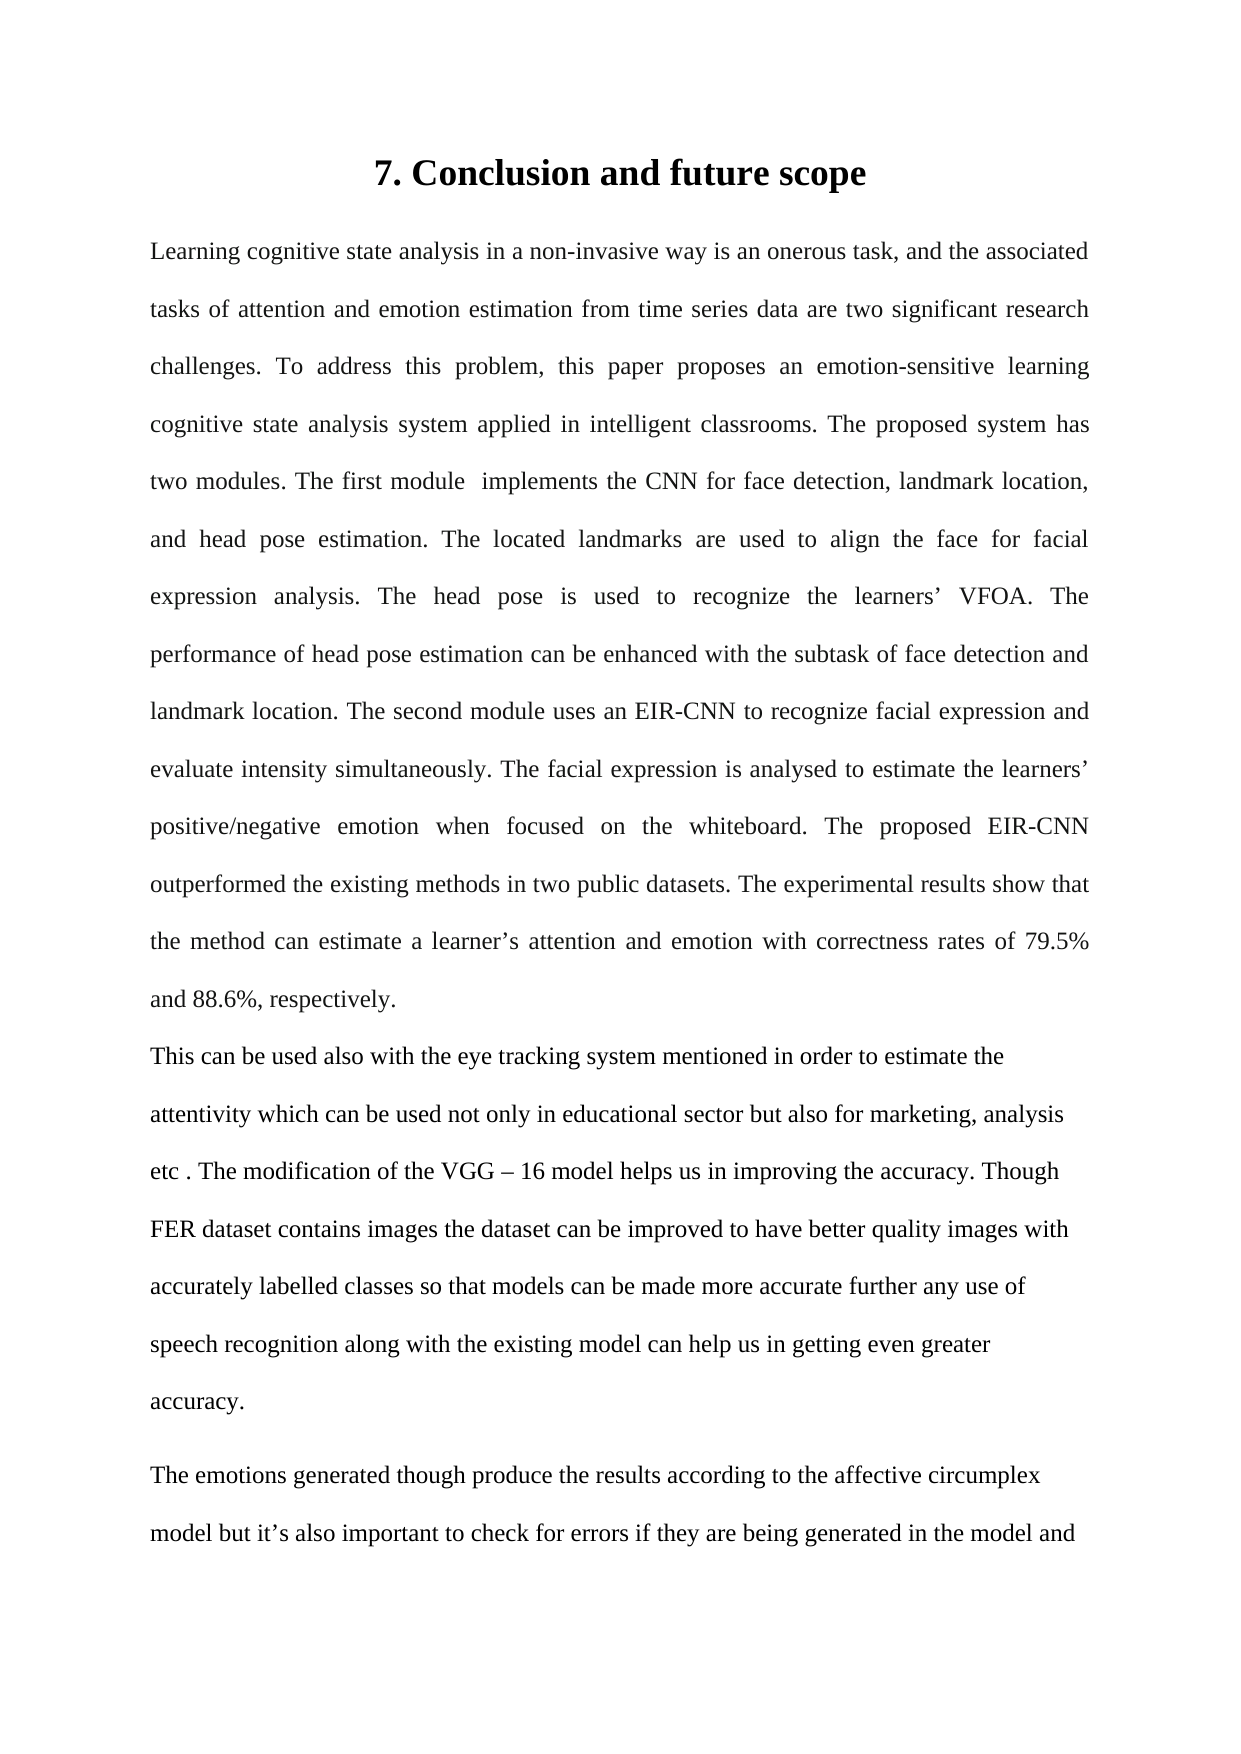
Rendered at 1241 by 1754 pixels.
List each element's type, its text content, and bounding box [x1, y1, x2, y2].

text This can be used also with the eye tracking system mentioned in order to estimate the attentivity which can be used not only in educational sector but also for marketing, analysis etc . The modification of the VGG – 16 model helps us in improving the accuracy. Though FER dataset contains images the dataset can be improved to have better quality images with accurately labelled classes so that models can be made more accurate further any use of speech recognition along with the existing model can help us in getting even greater accuracy. [150, 1041, 1090, 1415]
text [150, 1460, 1090, 1547]
text 7. Conclusion and future scope [150, 150, 1090, 193]
text Learning cognitive state analysis in a non-invasive way is an onerous task, and the associated tasks of attention and emotion estimation from time series data are two significant research challenges. To address this problem, this paper proposes an emotion-sensitive learning cognitive state analysis system applied in intelligent classrooms. The proposed system has two modules. The first module implements the CNN for face detection, landmark location, and head pose estimation. The located landmarks are used to align the face for facial expression analysis. The head pose is used to recognize the learners’ VFOA. The performance of head pose estimation can be enhanced with the subtask of face detection and landmark location. The second module uses an EIR-CNN to recognize facial expression and evaluate intensity simultaneously. The facial expression is analysed to estimate the learners’ positive/negative emotion when focused on the whiteboard. The proposed EIR-CNN outperformed the existing methods in two public datasets. The experimental results show that the method can estimate a learner’s attention and emotion with correctness rates of 79.5% and 88.6%, respectively. [150, 236, 1090, 1012]
